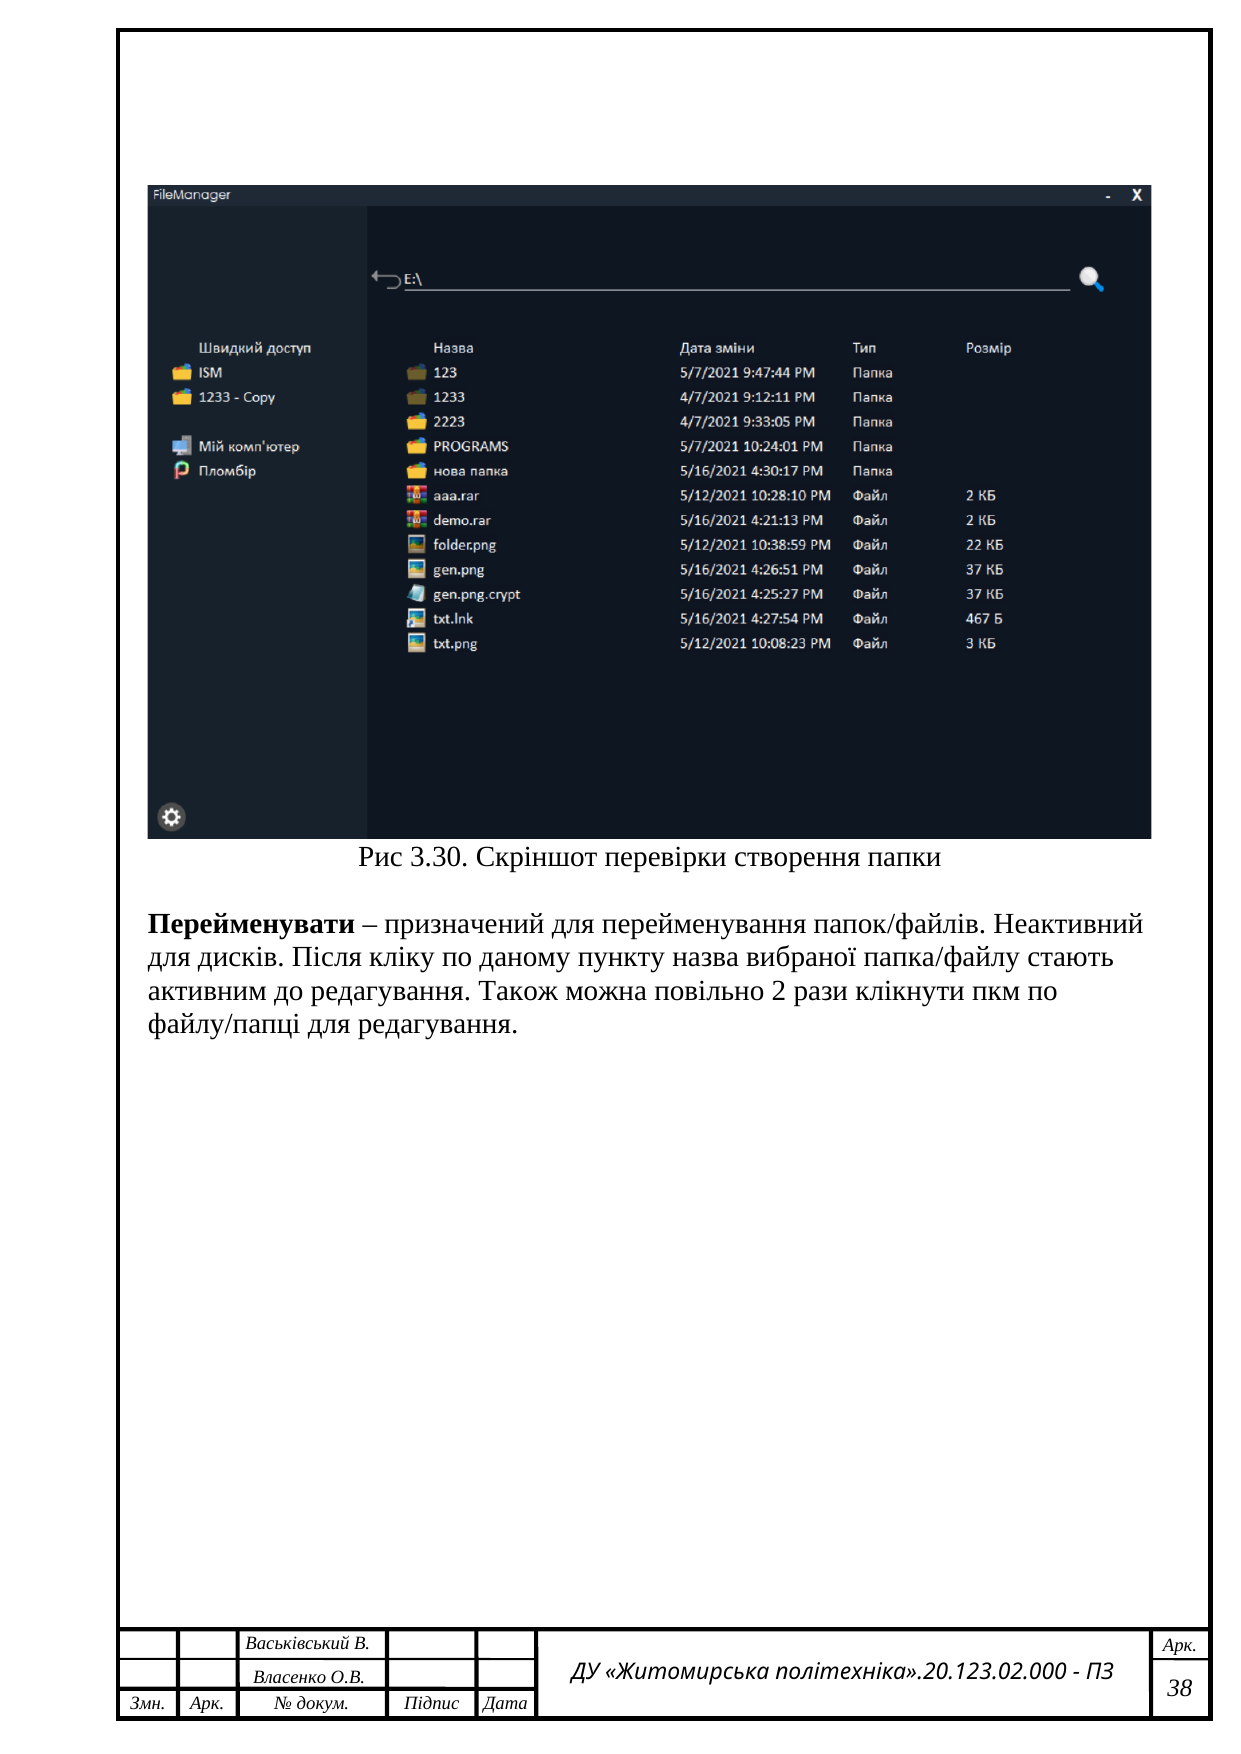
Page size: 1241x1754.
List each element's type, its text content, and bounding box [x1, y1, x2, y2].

picture [147, 185, 1152, 839]
text Перейменувати – призначений для перейменування папок/файлів. Неактивний для дисків. Після кліку по даному пункту назва вибраної папка/файлу стають активним до редагування. Також можна повільно 2 рази клікнути пкм по файлу/папці для редагування. [148, 906, 1152, 1040]
text Рис 3.30. Скріншот перевірки створення папки [148, 839, 1152, 872]
